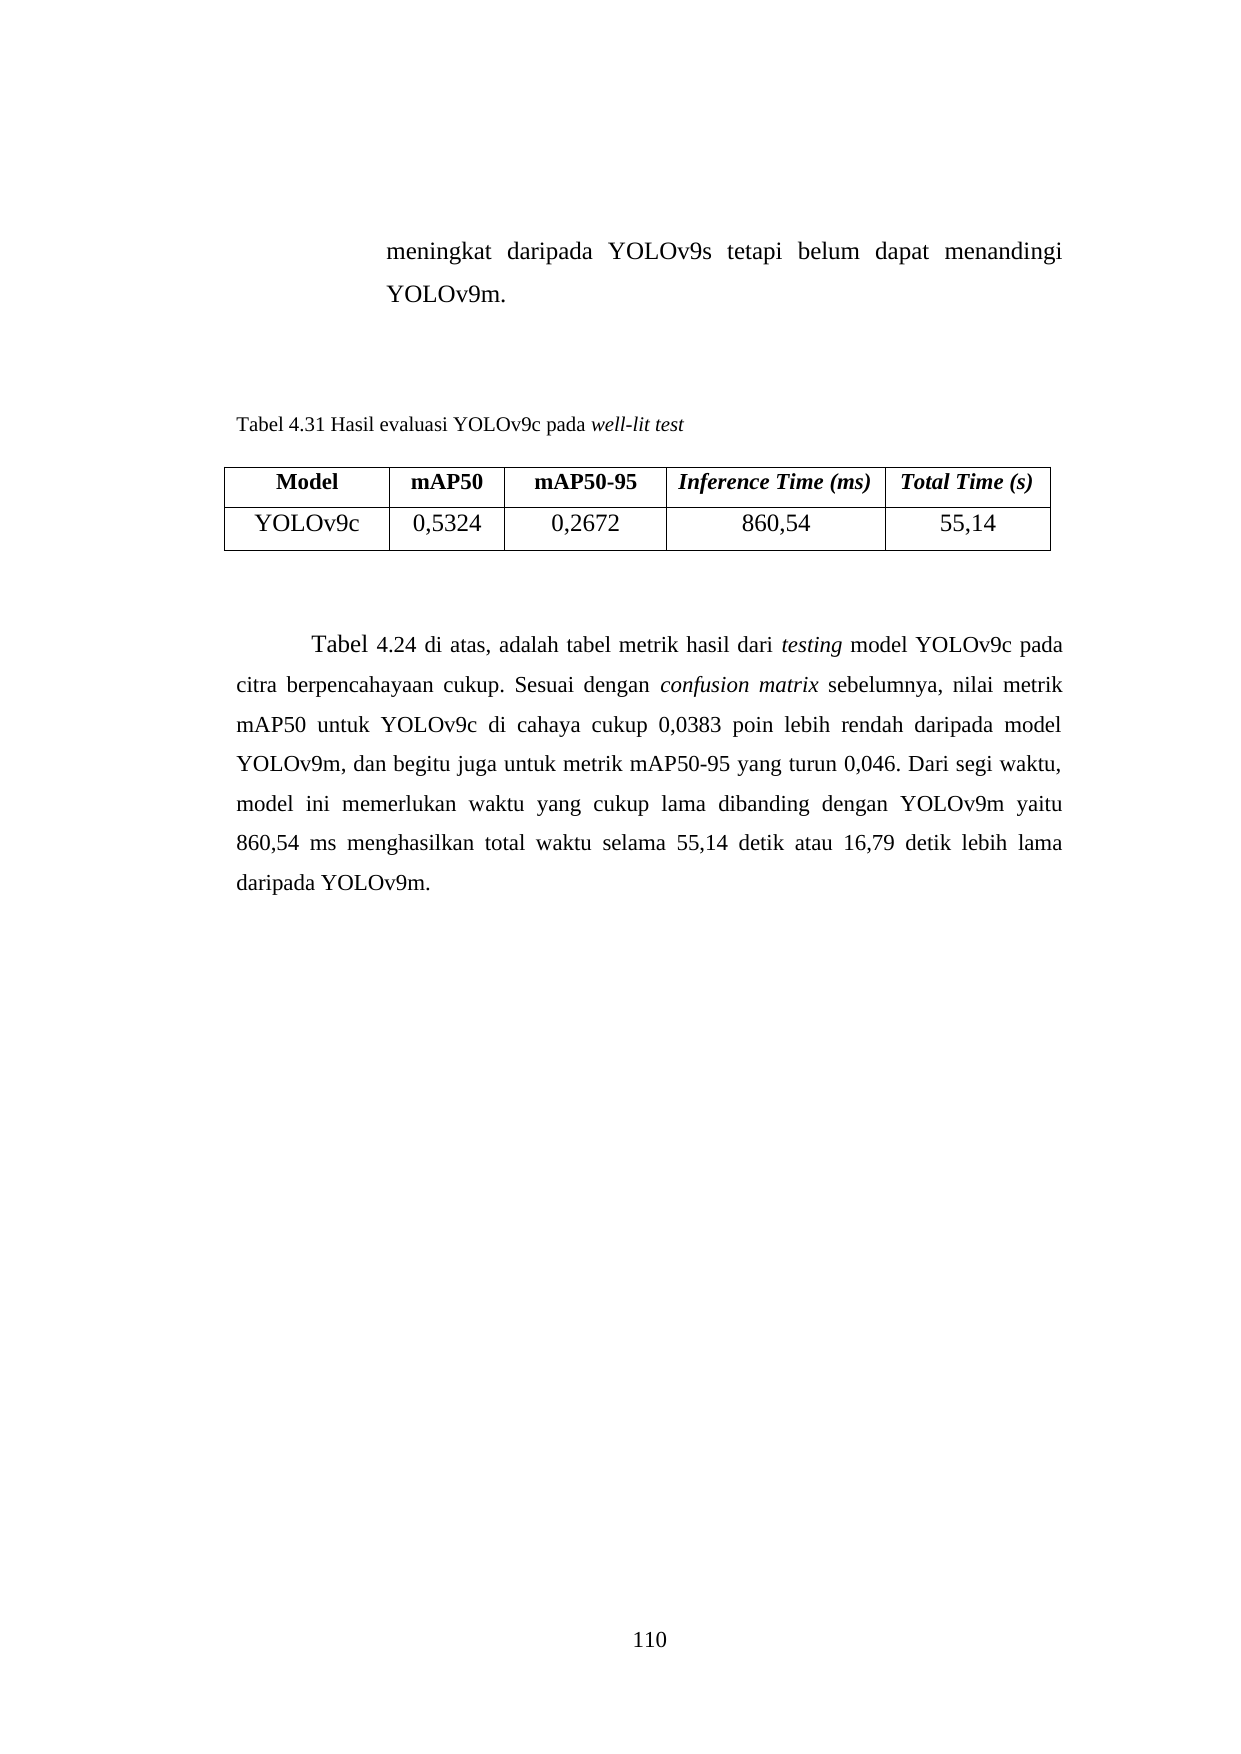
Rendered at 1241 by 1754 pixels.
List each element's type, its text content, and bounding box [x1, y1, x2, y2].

table_header Model [225, 468, 389, 507]
table_cell 55,14 [886, 508, 1050, 550]
text Tabel 4.24 di atas, adalah tabel metrik hasil dari testing model YOLOv9c pada citra berpencahayaan cukup. Sesuai dengan confusion matrix sebelumnya, nilai metrik mAP50 untuk YOLOv9c di cahaya cukup 0,0383 poin lebih rendah daripada model YOLOv9m, dan begitu juga untuk metrik mAP50-95 yang turun 0,046. Dari segi waktu, model ini memerlukan waktu yang cukup lama dibanding dengan YOLOv9m yaitu 860,54 ms menghasilkan total waktu selama 55,14 detik atau 16,79 detik lebih lama daripada YOLOv9m. [236, 629, 1063, 895]
table_header Total Time (s) [886, 468, 1050, 507]
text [386, 236, 1063, 308]
table_cell YOLOv9c [225, 508, 389, 550]
table_cell 860,54 [667, 508, 885, 550]
table_header Inference Time (ms) [667, 468, 885, 507]
table_cell 0,5324 [390, 508, 504, 550]
table_cell 0,2672 [505, 508, 666, 550]
table_header mAP50 [390, 468, 504, 507]
table_header mAP50-95 [505, 468, 666, 507]
